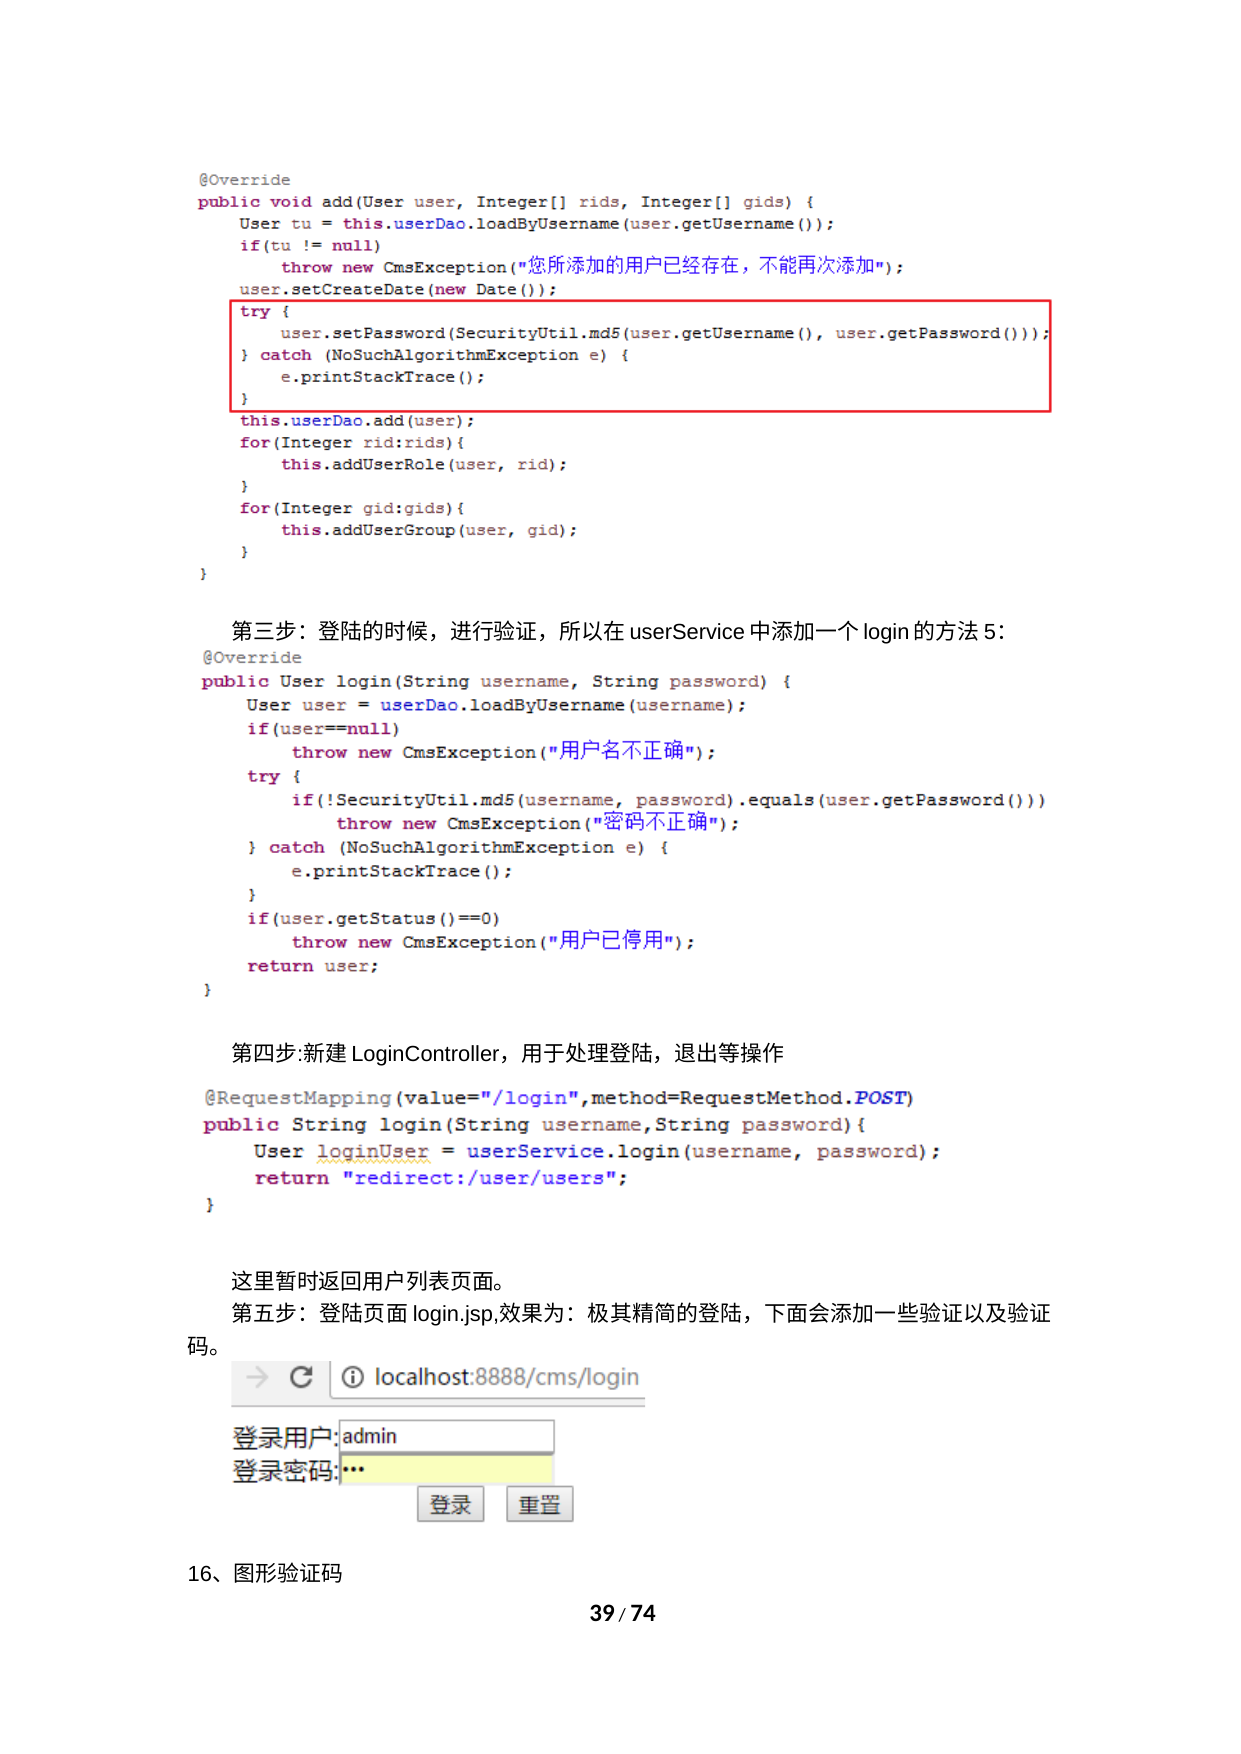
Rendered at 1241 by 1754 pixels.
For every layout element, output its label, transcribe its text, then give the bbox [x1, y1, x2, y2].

text 16、图形验证码 [187, 1556, 1053, 1588]
text 第四步:新建LoginController，用于处理登陆，退出等操作 [187, 1036, 1053, 1068]
picture [187, 646, 1053, 1012]
picture [231, 1361, 646, 1549]
picture [187, 1068, 960, 1233]
text 第三步：登陆的时候，进行验证，所以在userService中添加一个login的方法5： [187, 613, 1053, 646]
text 这里暂时返回用户列表页面。 [187, 1263, 1053, 1296]
picture [187, 158, 1053, 584]
text 第五步：登陆页面login.jsp,效果为：极其精简的登陆，下面会添加一些验证以及验证码。 [187, 1296, 1053, 1361]
